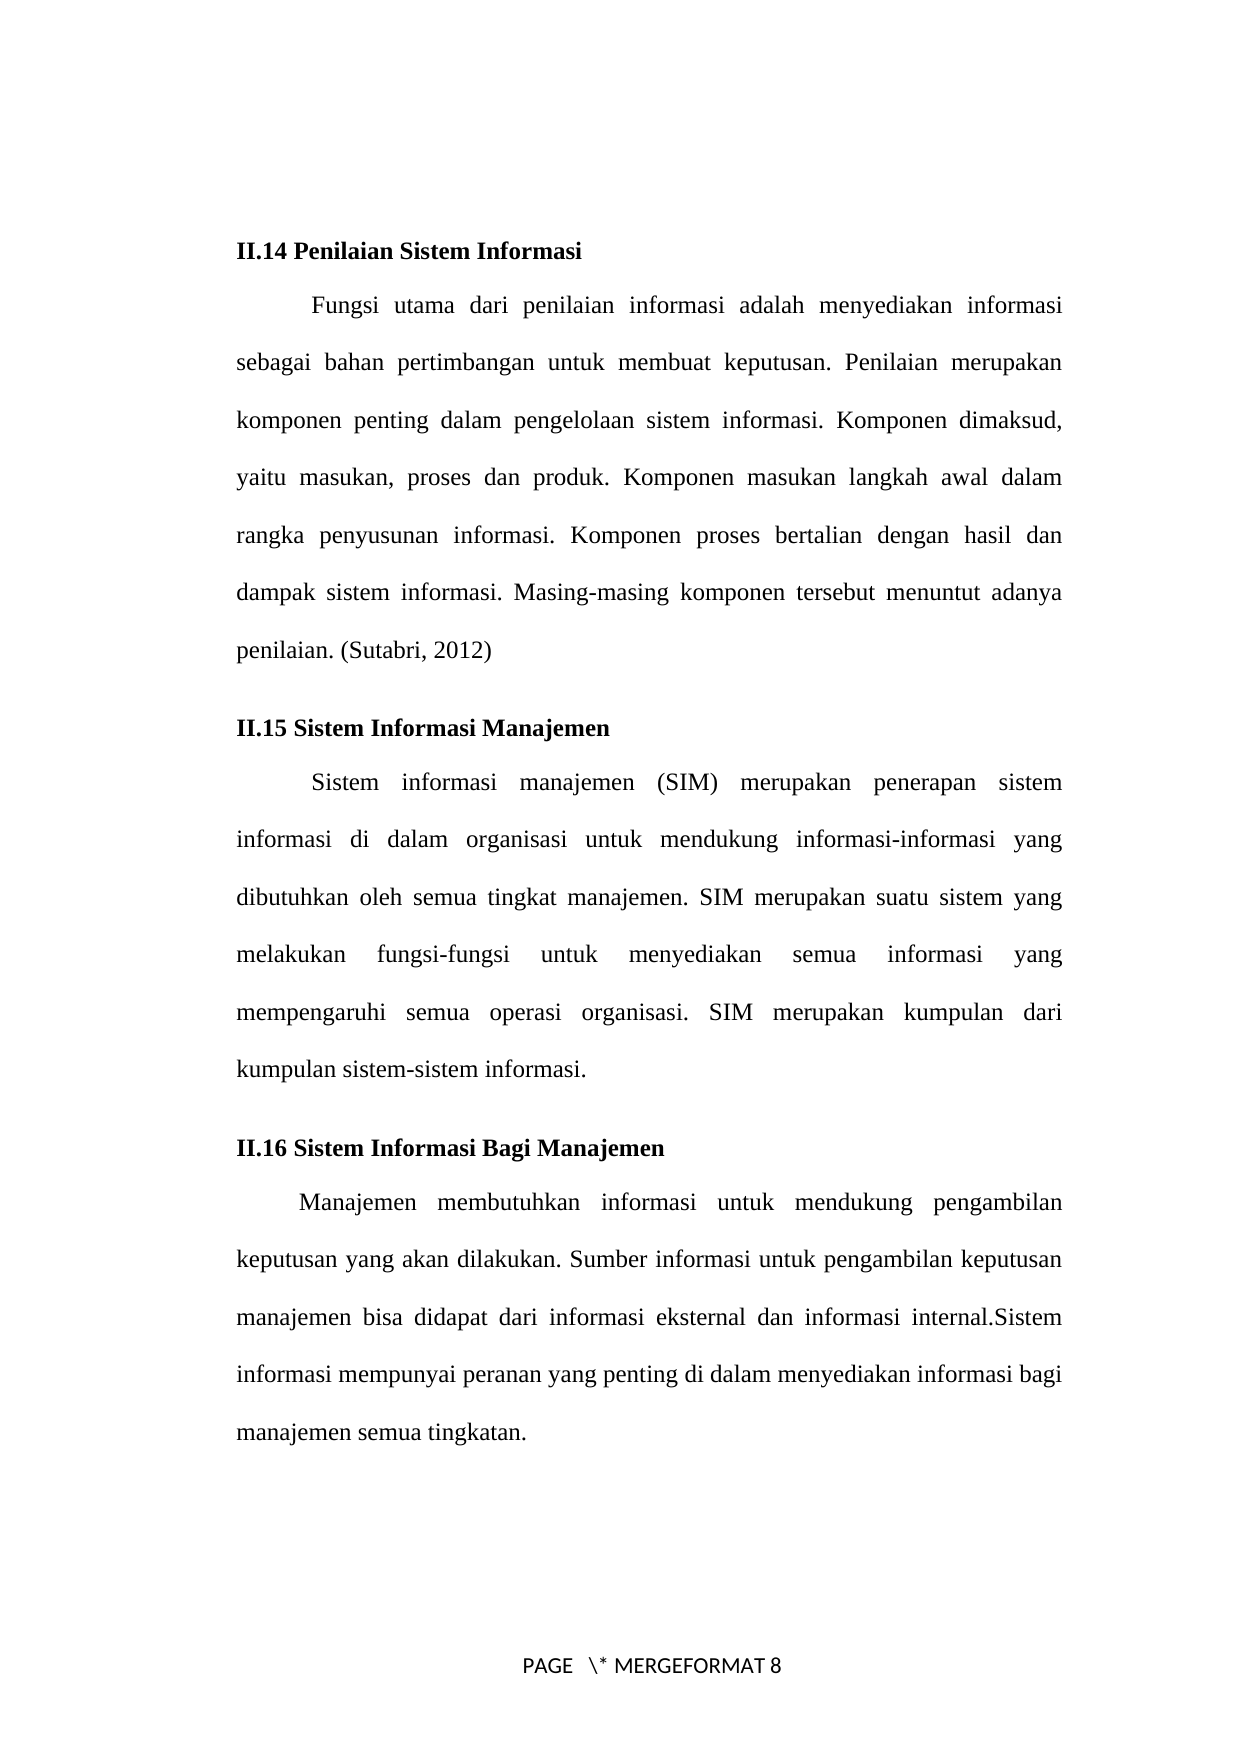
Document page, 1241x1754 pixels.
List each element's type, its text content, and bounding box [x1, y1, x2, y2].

text Sistem informasi manajemen (SIM) merupakan penerapan sistem informasi di dalam organisasi untuk mendukung informasi-informasi yang dibutuhkan oleh semua tingkat manajemen. SIM merupakan suatu sistem yang melakukan fungsi-fungsi untuk menyediakan semua informasi yang mempengaruhi semua operasi organisasi. SIM merupakan kumpulan dari kumpulan sistem-sistem informasi. [236, 767, 1063, 1083]
subtitle Sistem Informasi Bagi Manajemen [236, 1133, 1063, 1162]
text Manajemen membutuhkan informasi untuk mendukung pengambilan keputusan yang akan dilakukan. Sumber informasi untuk pengambilan keputusan manajemen bisa didapat dari informasi eksternal dan informasi internal.Sistem informasi mempunyai peranan yang penting di dalam menyediakan informasi bagi manajemen semua tingkatan. [236, 1187, 1063, 1445]
text Fungsi utama dari penilaian informasi adalah menyediakan informasi sebagai bahan pertimbangan untuk membuat keputusan. Penilaian merupakan komponen penting dalam pengelolaan sistem informasi. Komponen dimaksud, yaitu masukan, proses dan produk. Komponen masukan langkah awal dalam rangka penyusunan informasi. Komponen proses bertalian dengan hasil dan dampak sistem informasi. Masing-masing komponen tersebut menuntut adanya penilaian. (Sutabri, 2012) [236, 290, 1063, 664]
subtitle Sistem Informasi Manajemen [236, 713, 1063, 742]
subtitle Penilaian Sistem Informasi [236, 236, 1063, 265]
